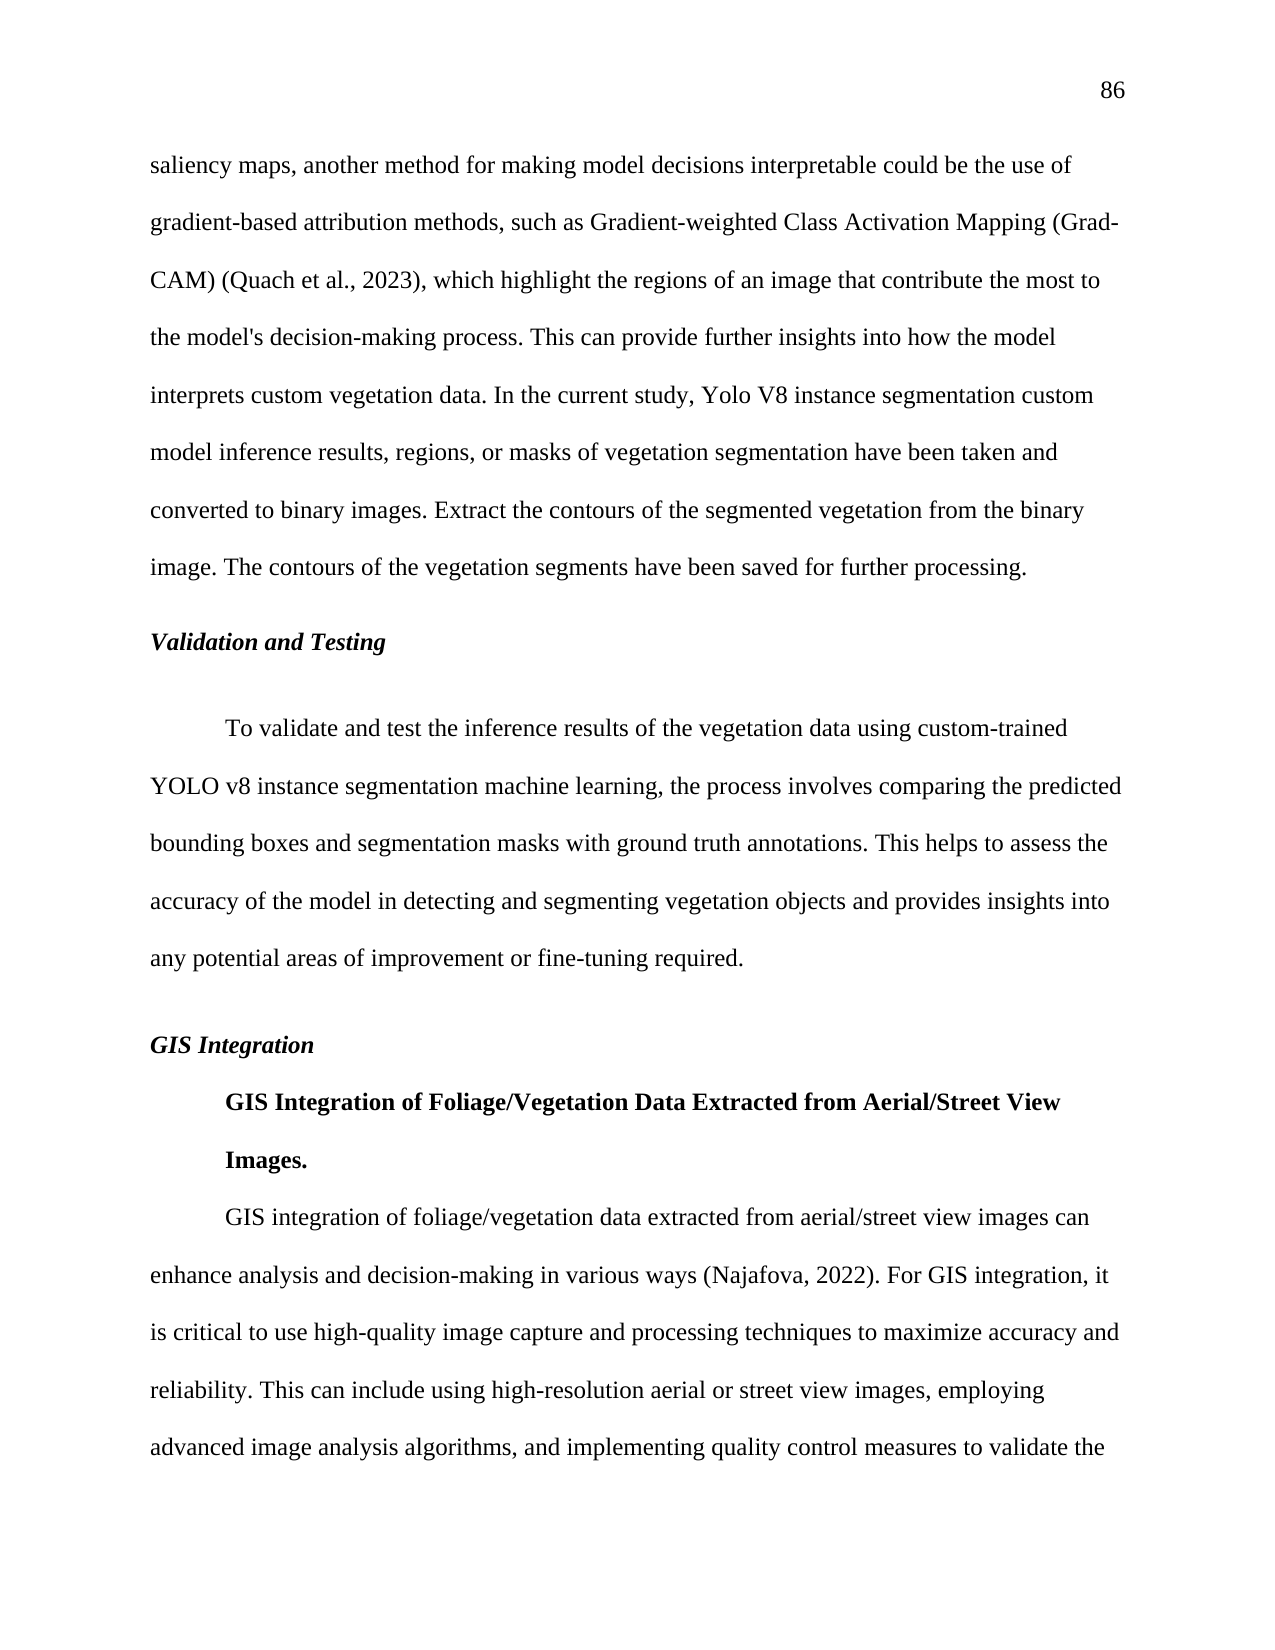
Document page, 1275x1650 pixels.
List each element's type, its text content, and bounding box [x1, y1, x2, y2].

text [150, 150, 1125, 581]
text To validate and test the inference results of the vegetation data using custom-trained YOLO v8 instance segmentation machine learning, the process involves comparing the predicted bounding boxes and segmentation masks with ground truth annotations. This helps to assess the accuracy of the model in detecting and segmenting vegetation objects and provides insights into any potential areas of improvement or fine-tuning required. [150, 713, 1125, 972]
subtitle GIS Integration [150, 1030, 1125, 1059]
subtitle GIS Integration of Foliage/Vegetation Data Extracted from Aerial/Street View Images. [225, 1087, 1125, 1174]
subtitle Validation and Testing [150, 627, 1125, 655]
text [150, 1202, 1125, 1461]
